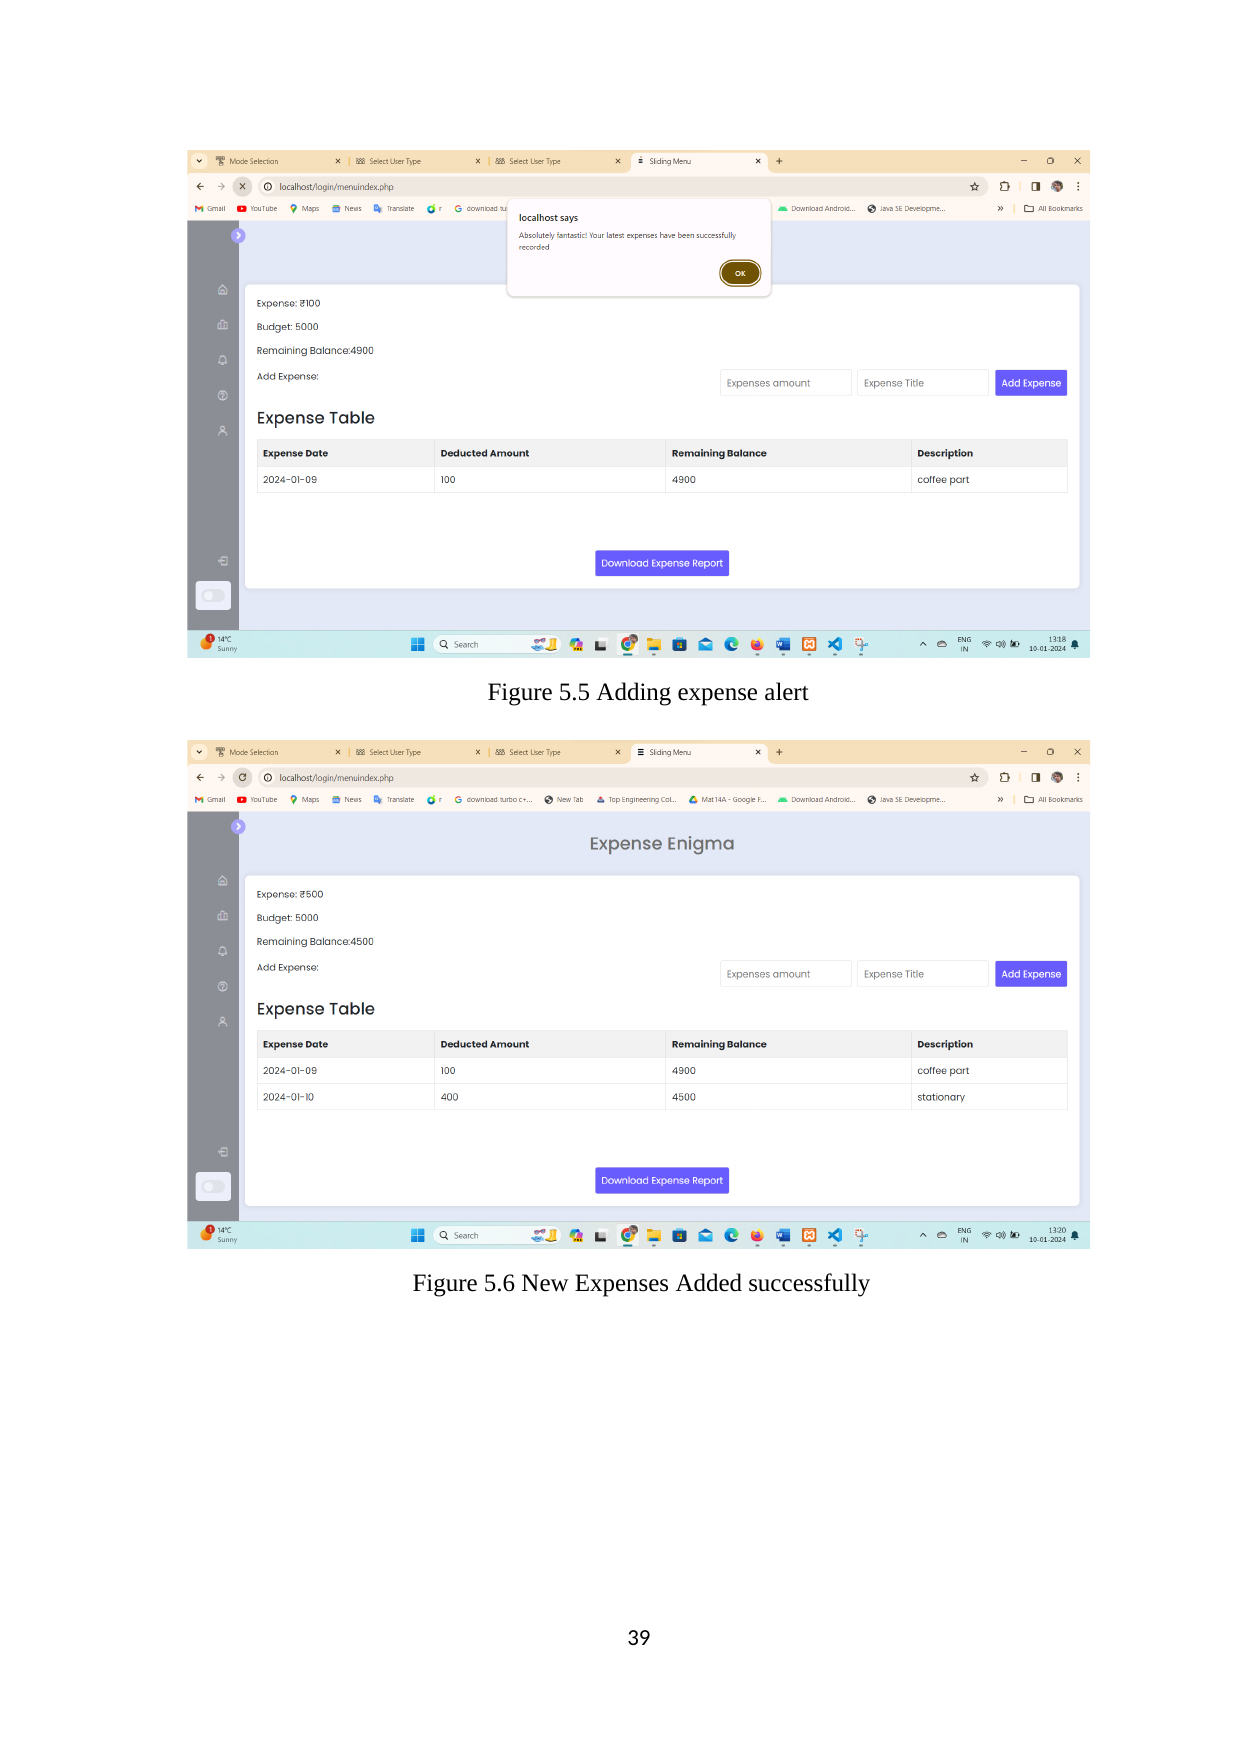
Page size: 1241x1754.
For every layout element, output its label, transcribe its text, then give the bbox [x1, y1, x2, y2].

text Figure 5.5 Adding expense alert [412, 677, 1090, 706]
picture [187, 740, 1091, 1249]
text Figure 5.6 New Expenses Added successfully [337, 1268, 1090, 1296]
picture [187, 150, 1091, 658]
